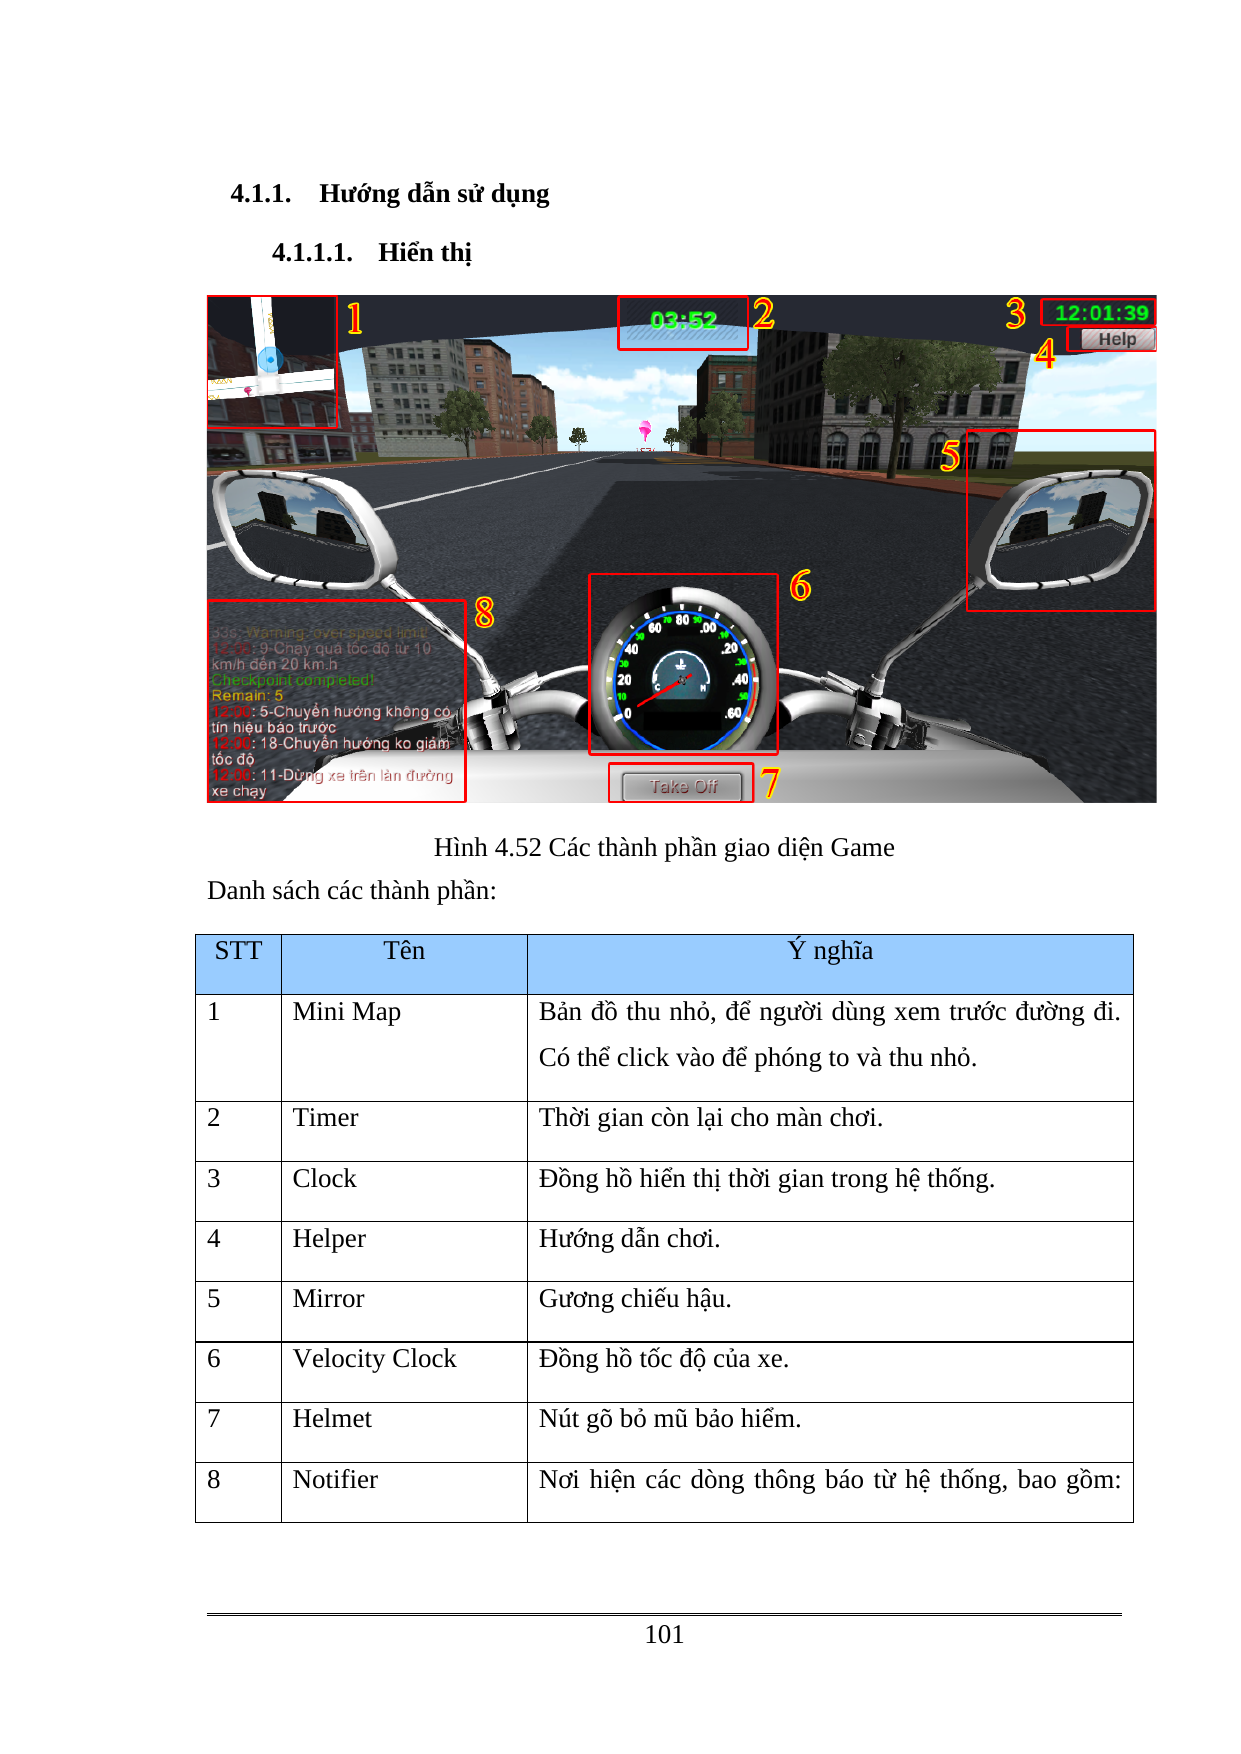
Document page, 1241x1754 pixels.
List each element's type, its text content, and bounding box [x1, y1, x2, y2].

table_cell Thời gian còn lại cho màn chơi. [528, 1102, 1133, 1161]
table_cell Đồng hồ tốc độ của xe. [528, 1343, 1133, 1402]
table_cell Đồng hồ hiển thị thời gian trong hệ thống. [528, 1162, 1133, 1221]
table_cell Hướng dẫn chơi. [528, 1222, 1133, 1281]
table_cell 5 [196, 1282, 281, 1341]
table_header STT [196, 935, 281, 994]
table_cell Nút gõ bỏ mũ bảo hiểm. [528, 1403, 1133, 1462]
table_cell Timer [282, 1102, 527, 1161]
table_cell Notifier [282, 1463, 527, 1522]
subtitle Hiển thị [272, 236, 1122, 267]
table_cell Clock [282, 1162, 527, 1221]
table_cell 3 [196, 1162, 281, 1221]
table_cell 4 [196, 1222, 281, 1281]
table_cell Helper [282, 1222, 527, 1281]
table_cell 8 [196, 1463, 281, 1522]
table_cell 2 [196, 1102, 281, 1161]
picture [206, 295, 1157, 803]
table_cell Mini Map [282, 995, 527, 1101]
table_cell Gương chiếu hậu. [528, 1282, 1133, 1341]
table_cell Helmet [282, 1403, 527, 1462]
table_cell 6 [196, 1343, 281, 1402]
text Danh sách các thành phần: [207, 874, 1122, 905]
table_cell Mirror [282, 1282, 527, 1341]
table_header Tên [282, 935, 527, 994]
table_cell Velocity Clock [282, 1343, 527, 1402]
table_cell 1 [196, 995, 281, 1101]
table_cell Bản đồ thu nhỏ, để người dùng xem trước đường đi. Có thể click vào để phóng to và thu nhỏ. [528, 995, 1133, 1101]
table_header Ý nghĩa [528, 935, 1133, 994]
subtitle Hướng dẫn sử dụng [230, 177, 1122, 208]
table_cell 7 [196, 1403, 281, 1462]
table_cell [528, 1463, 1133, 1522]
